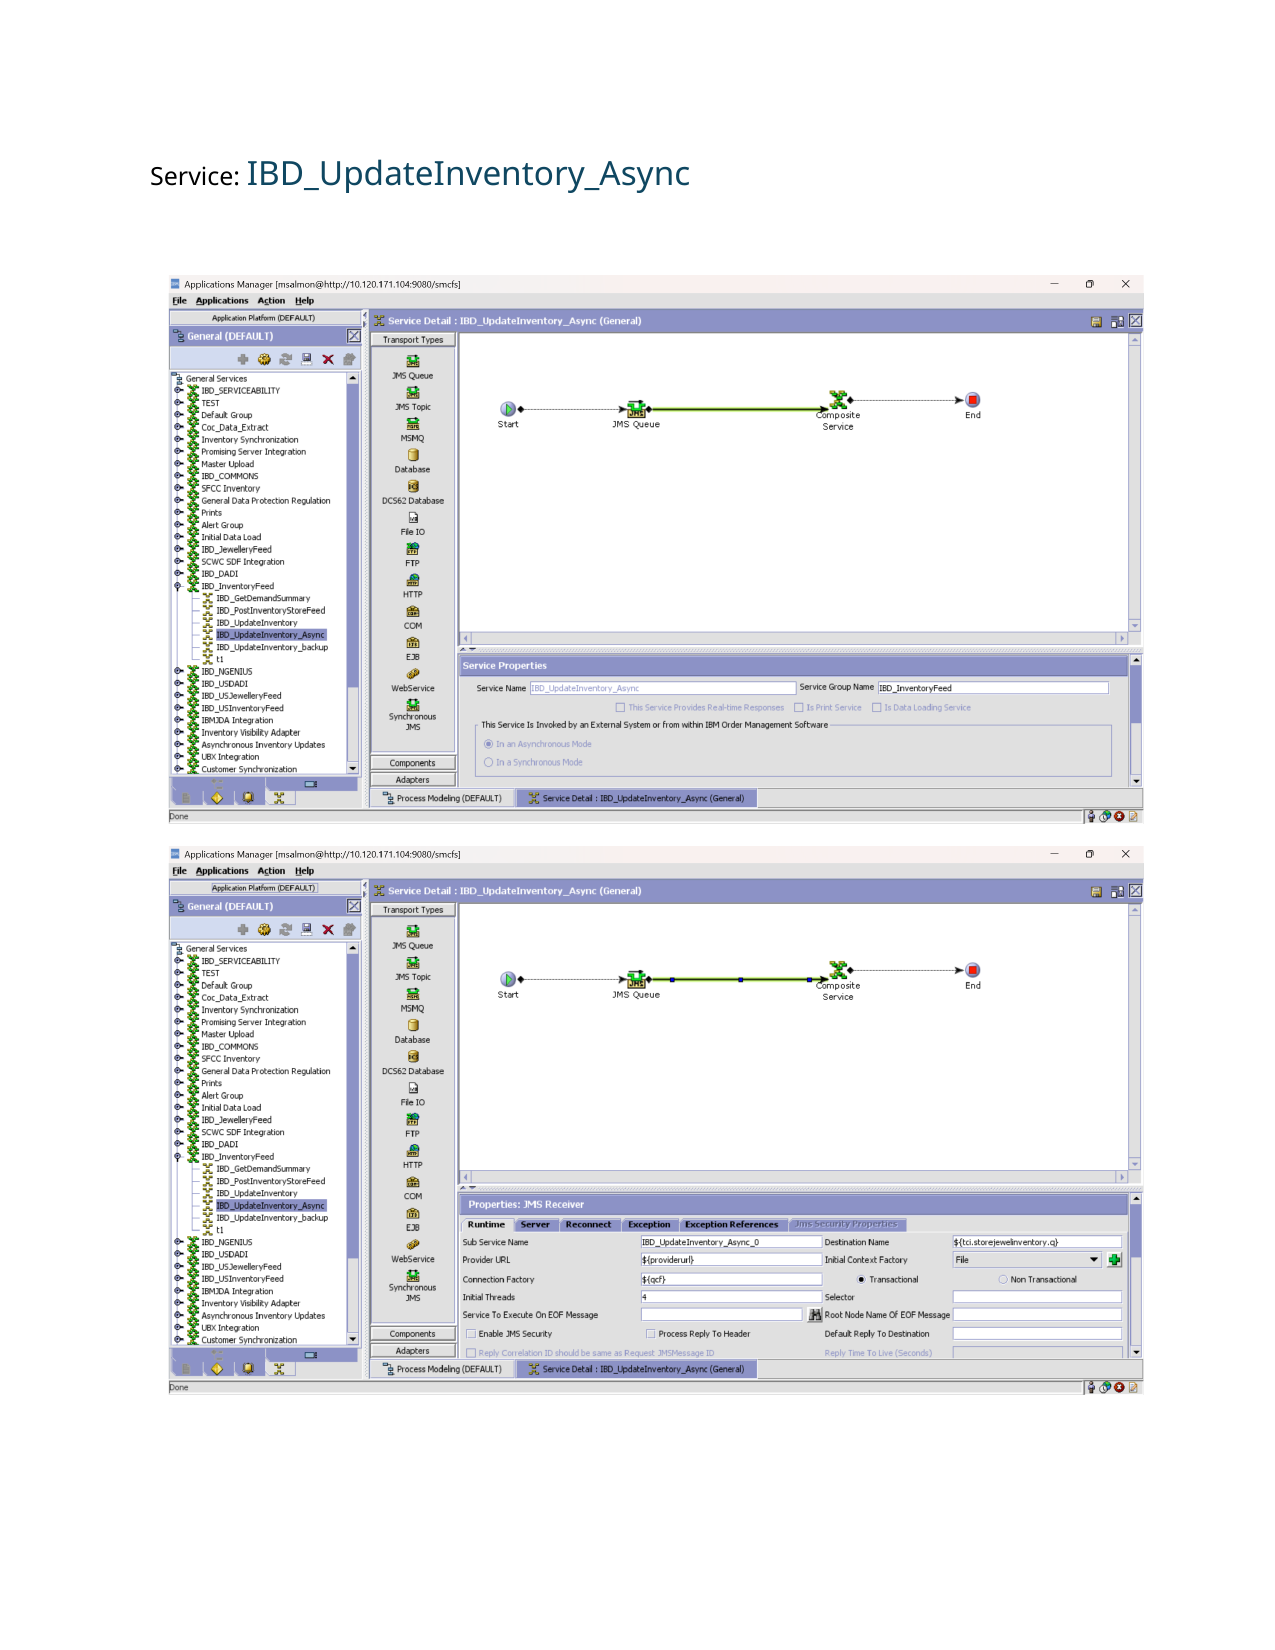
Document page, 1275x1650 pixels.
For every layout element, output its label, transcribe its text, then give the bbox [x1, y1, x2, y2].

text Service: IBD_UpdateInventory_Async [150, 150, 1125, 195]
